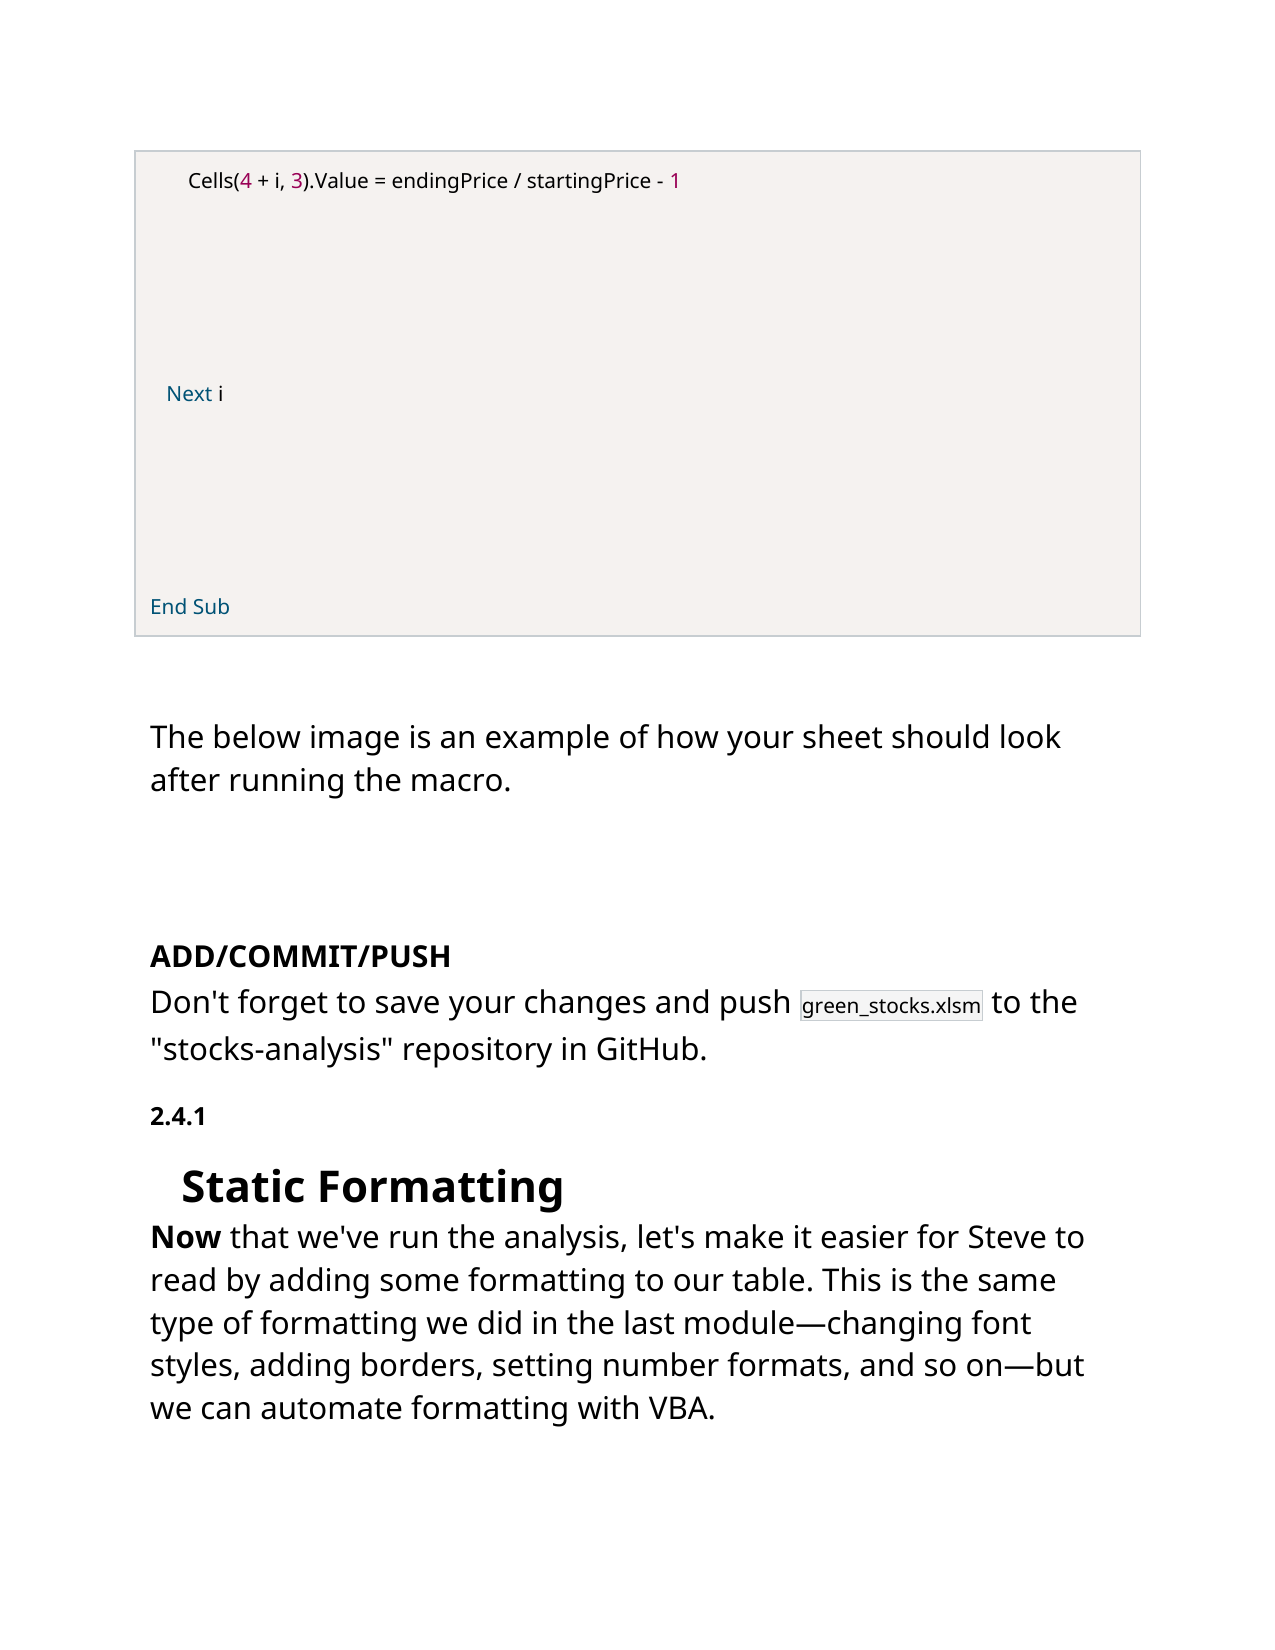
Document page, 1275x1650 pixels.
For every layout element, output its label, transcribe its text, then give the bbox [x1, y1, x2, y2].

text End Sub [136, 576, 1140, 635]
text Don't forget to save your changes and push green_stocks.xlsm to the "stocks-analysis" repository in GitHub. [150, 976, 1125, 1070]
text Next i [136, 363, 1140, 408]
text Static Formatting [181, 1156, 1125, 1216]
text Now that we've run the analysis, let's make it easier for Steve to read by adding some formatting to our table. This is the same type of formatting we did in the last module—changing font styles, adding borders, setting number formats, and so on—but we can automate formatting with VBA. [150, 1216, 1125, 1428]
text Cells(4 + i, 3).Value = endingPrice / startingPrice - 1 [136, 152, 1140, 194]
text ADD/COMMIT/PUSH [150, 929, 1125, 976]
text 2.4.1 [150, 1098, 1125, 1132]
text The below image is an example of how your sheet should look after running the macro. [150, 715, 1125, 800]
